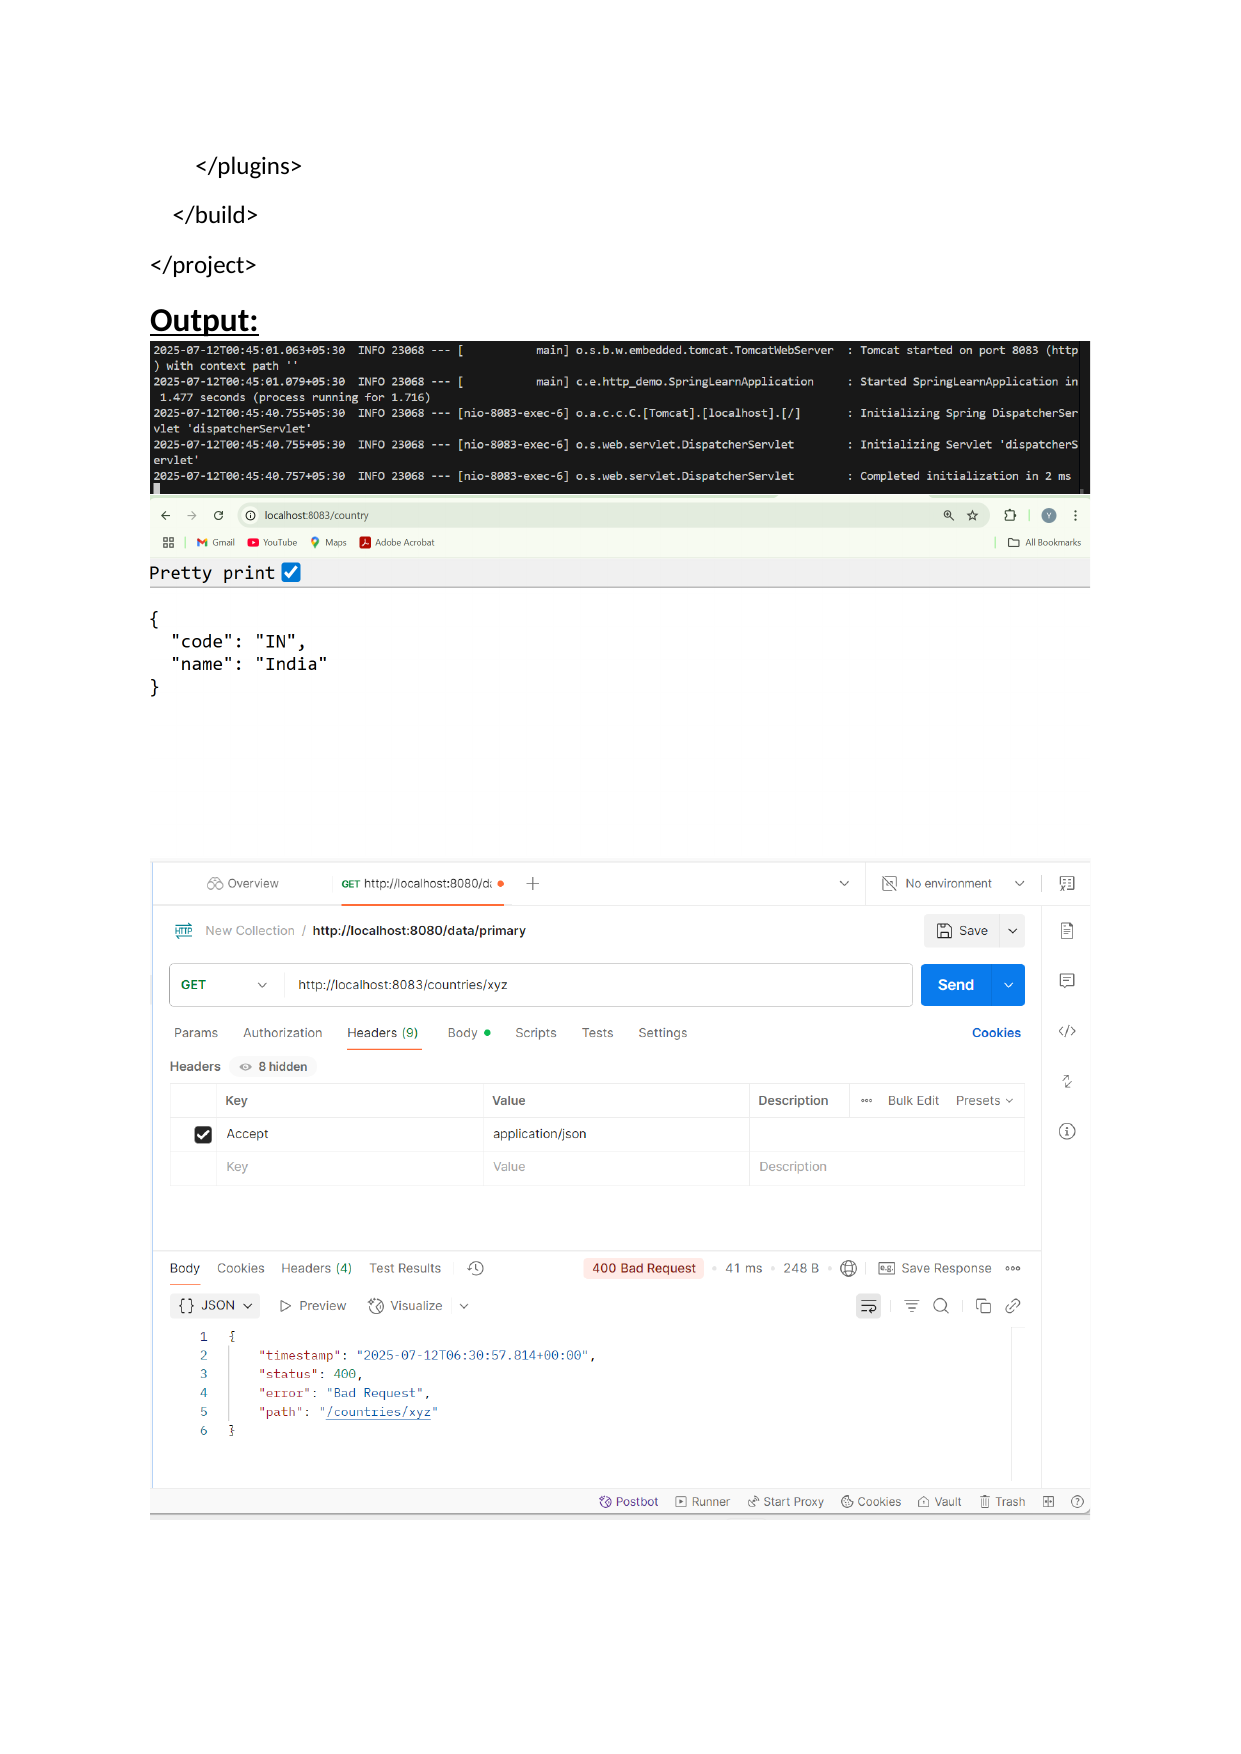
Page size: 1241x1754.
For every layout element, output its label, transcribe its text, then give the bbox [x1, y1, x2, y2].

text Output: [150, 299, 1090, 341]
text </build> [150, 199, 1090, 230]
text </plugins> [150, 150, 1090, 181]
text </project> [150, 249, 1090, 280]
picture [150, 341, 1091, 494]
picture [150, 858, 1091, 1520]
picture [150, 495, 1091, 857]
